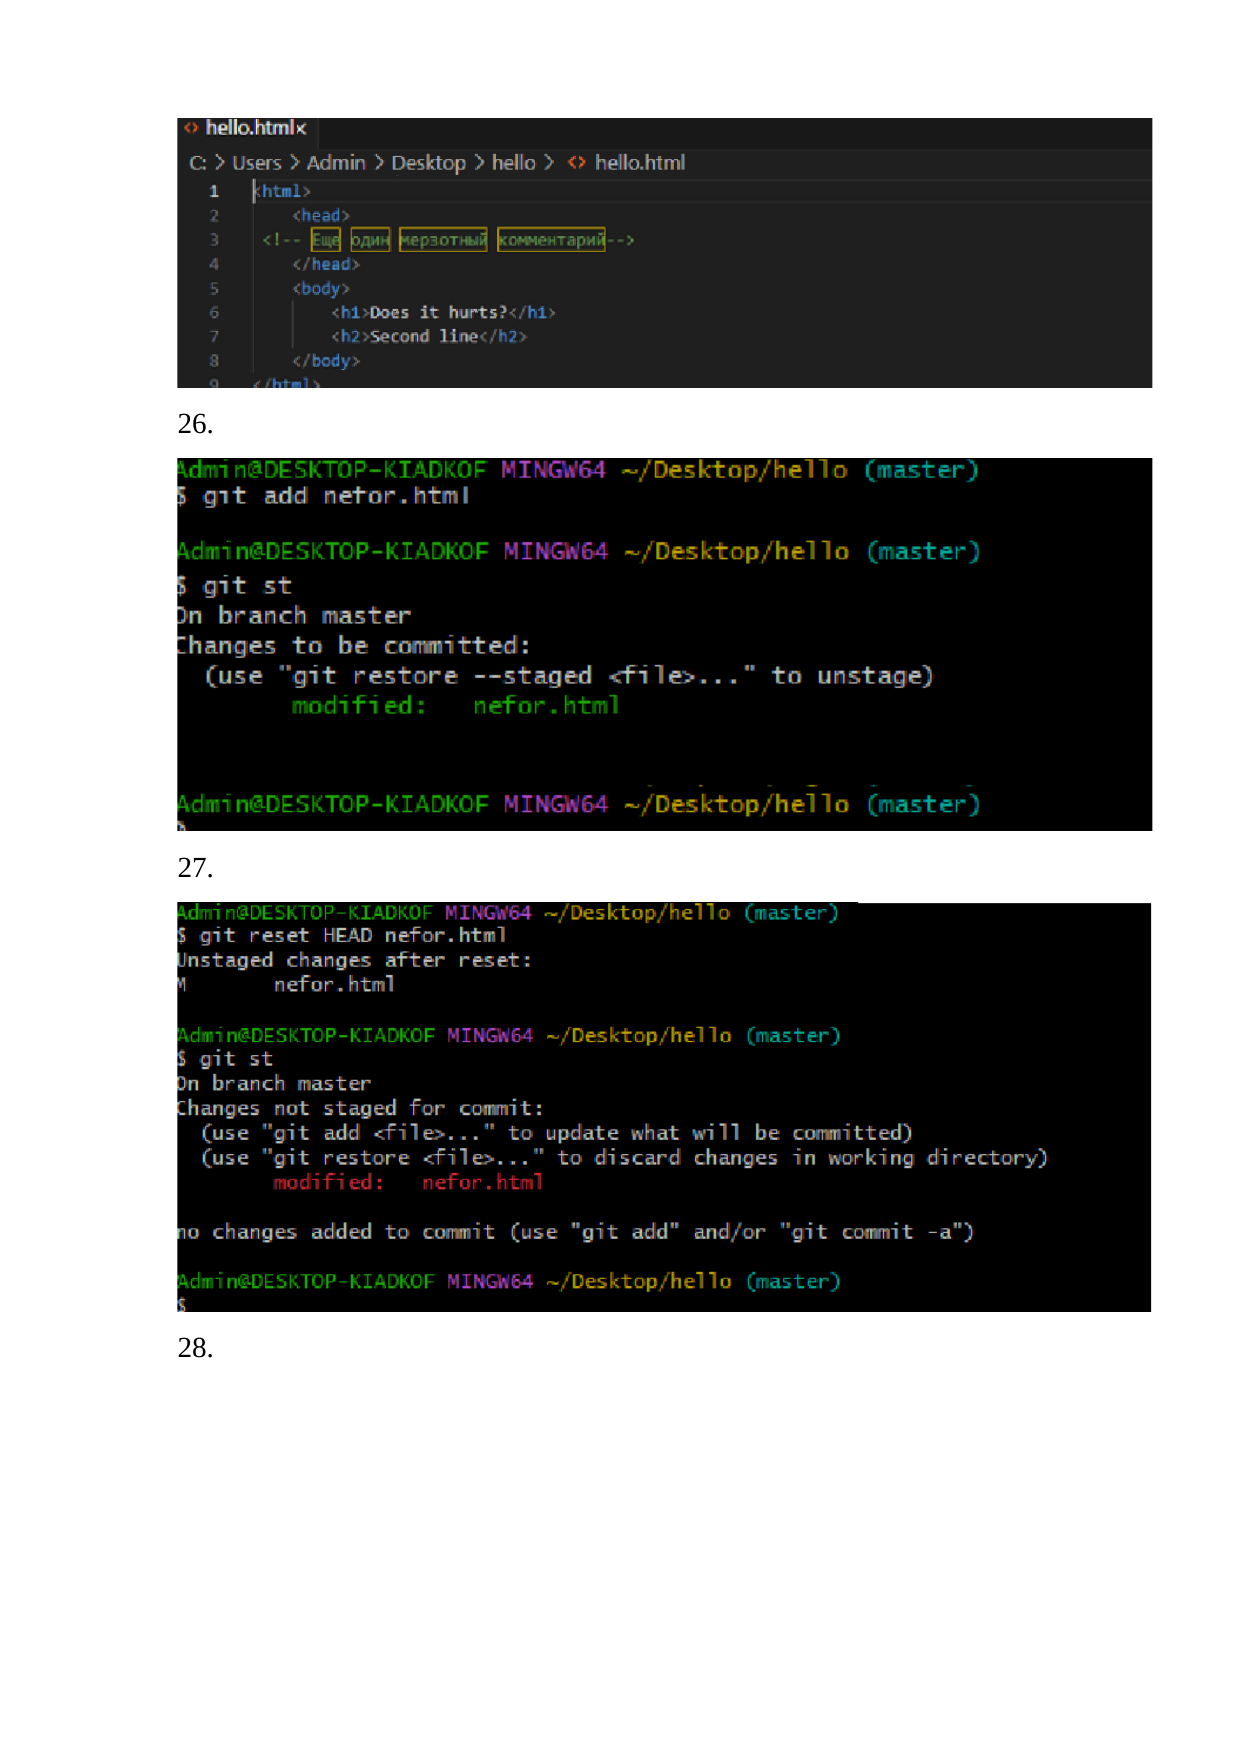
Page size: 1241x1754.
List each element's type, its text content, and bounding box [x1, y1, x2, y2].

picture [177, 902, 1152, 1312]
text 27. [177, 850, 1152, 883]
picture [177, 458, 1153, 831]
text 26. [177, 406, 1152, 439]
text 28. [177, 1330, 1152, 1364]
picture [177, 118, 1153, 388]
